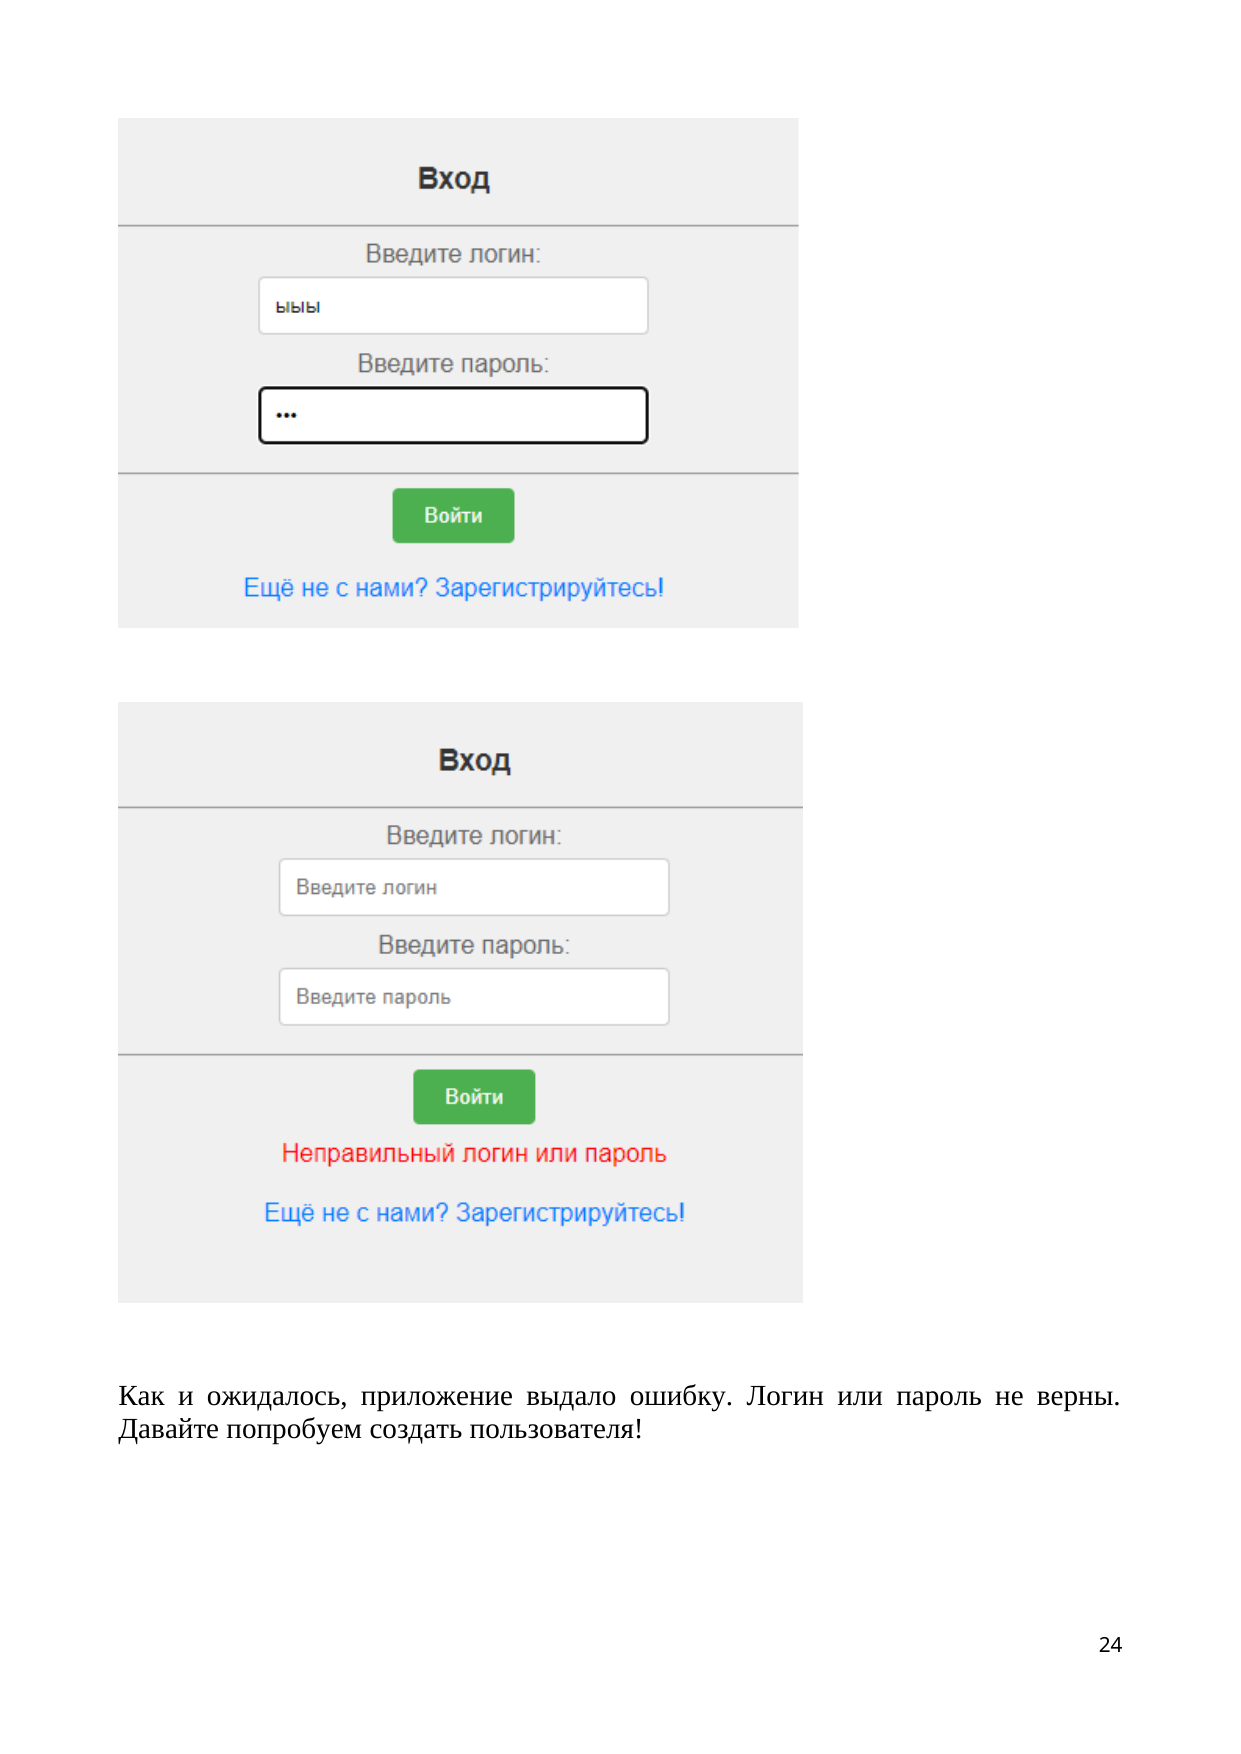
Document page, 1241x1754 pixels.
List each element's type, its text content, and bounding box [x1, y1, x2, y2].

picture [118, 118, 799, 628]
text Как и ожидалось, приложение выдало ошибку. Логин или пароль не верны. Давайте попробуем создать пользователя! [118, 1378, 1122, 1445]
picture [118, 702, 803, 1303]
